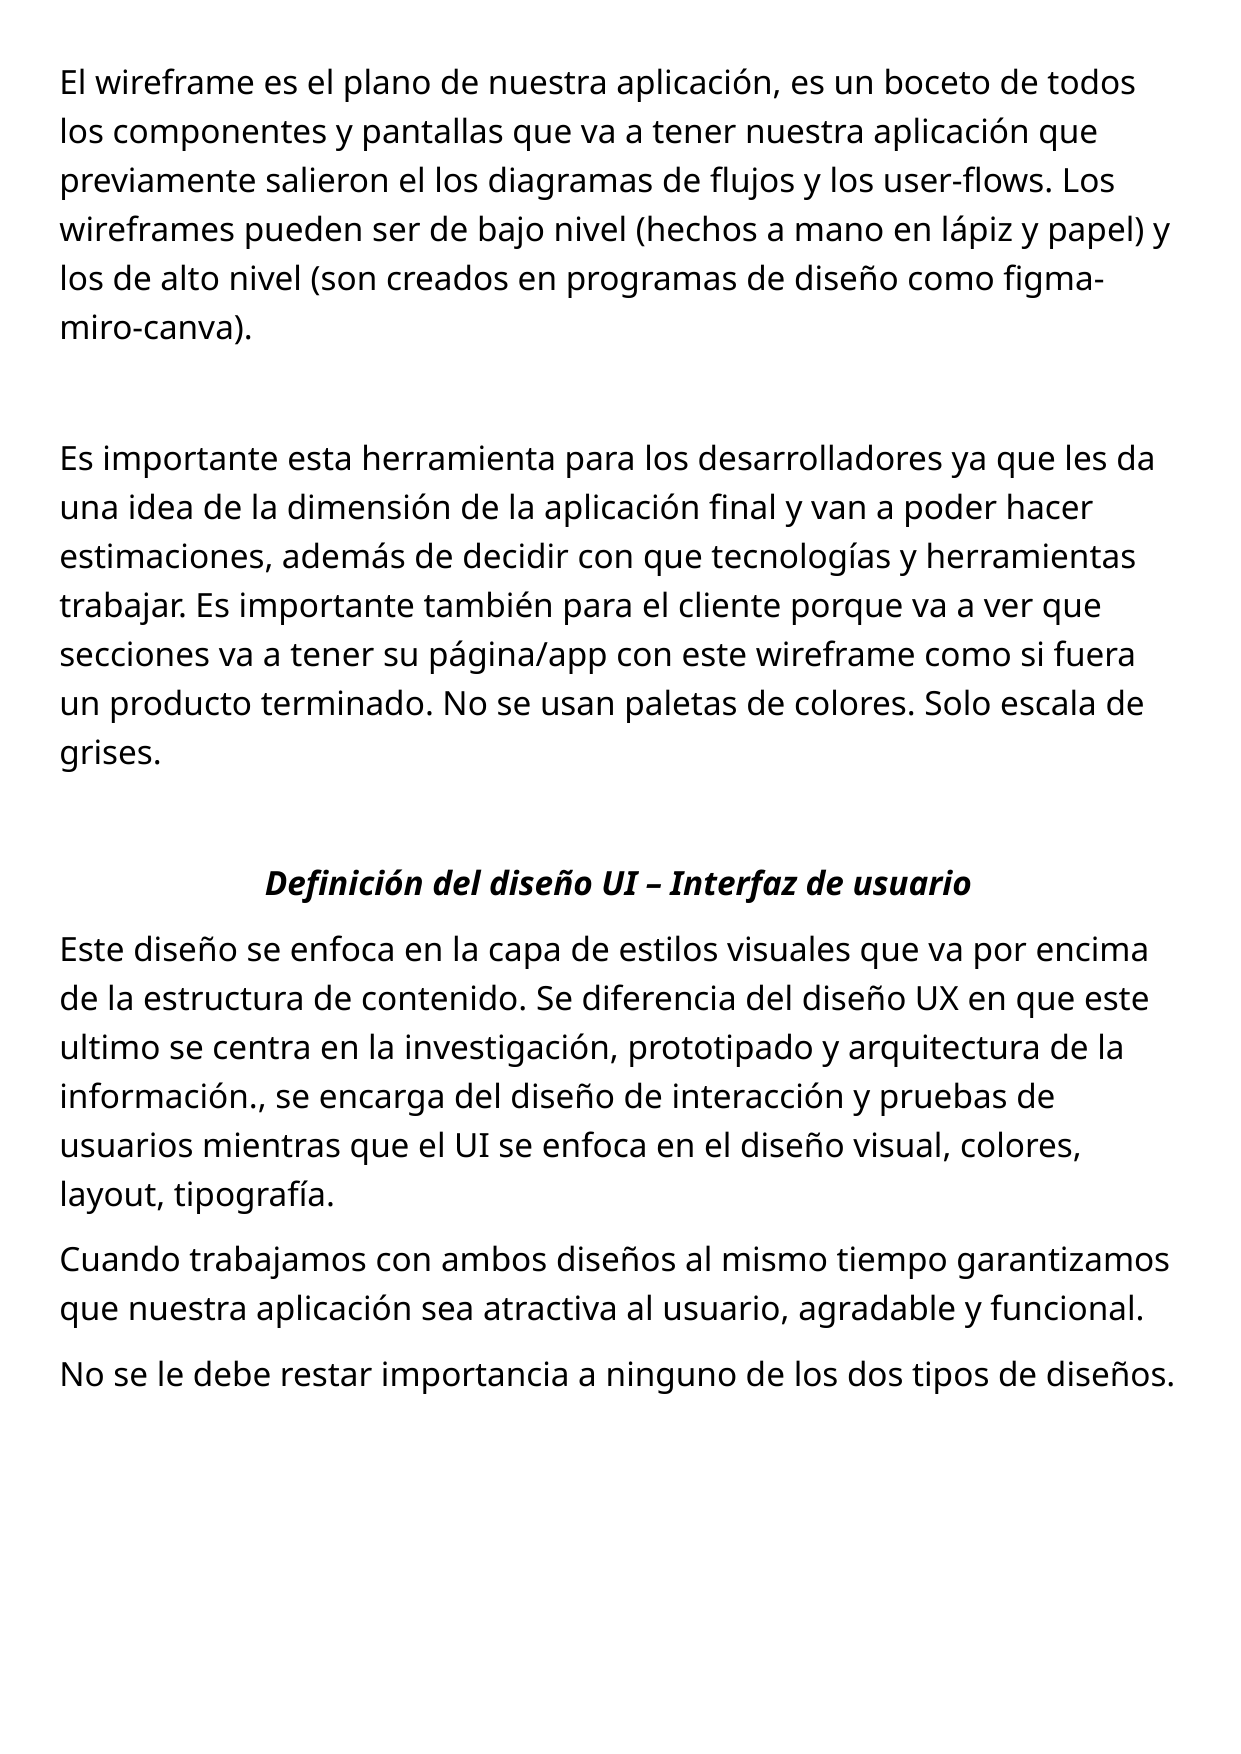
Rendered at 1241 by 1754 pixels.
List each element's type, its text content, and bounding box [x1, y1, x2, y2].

text Este diseño se enfoca en la capa de estilos visuales que va por encima de la estructura de contenido. Se diferencia del diseño UX en que este ultimo se centra en la investigación, prototipado y arquitectura de la información., se encarga del diseño de interacción y pruebas de usuarios mientras que el UI se enfoca en el diseño visual, colores, layout, tipografía. [59, 926, 1181, 1216]
text Definición del diseño UI – Interfaz de usuario [59, 860, 1181, 906]
text No se le debe restar importancia a ninguno de los dos tipos de diseños. [59, 1351, 1181, 1396]
text El wireframe es el plano de nuestra aplicación, es un boceto de todos los componentes y pantallas que va a tener nuestra aplicación que previamente salieron el los diagramas de flujos y los user-flows. Los wireframes pueden ser de bajo nivel (hechos a mano en lápiz y papel) y los de alto nivel (son creados en programas de diseño como figma-miro-canva). [59, 59, 1181, 349]
text Cuando trabajamos con ambos diseños al mismo tiempo garantizamos que nuestra aplicación sea atractiva al usuario, agradable y funcional. [59, 1236, 1181, 1331]
text Es importante esta herramienta para los desarrolladores ya que les da una idea de la dimensión de la aplicación final y van a poder hacer estimaciones, además de decidir con que tecnologías y herramientas trabajar. Es importante también para el cliente porque va a ver que secciones va a tener su página/app con este wireframe como si fuera un producto terminado. No se usan paletas de colores. Solo escala de grises. [59, 435, 1181, 774]
